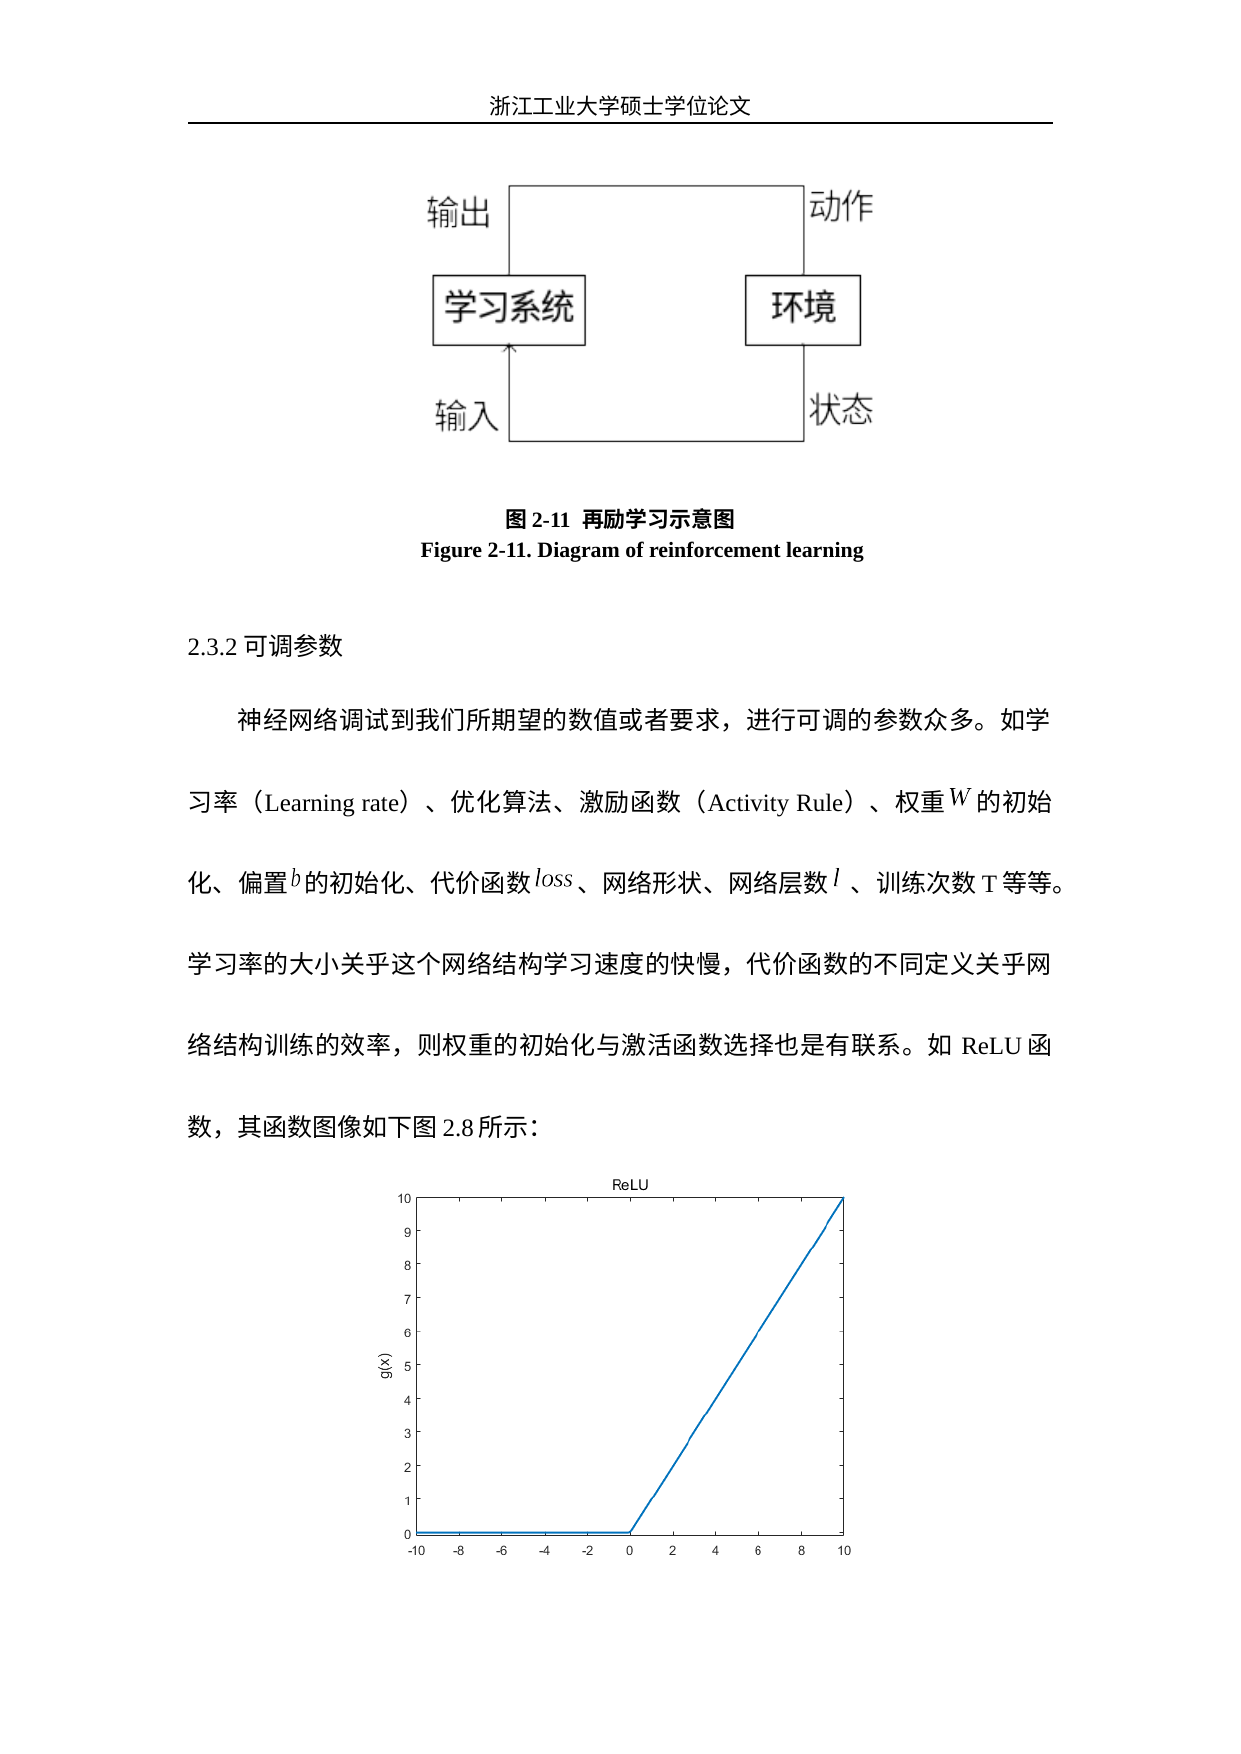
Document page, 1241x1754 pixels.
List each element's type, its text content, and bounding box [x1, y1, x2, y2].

picture [344, 1166, 896, 1581]
text 神经网络调试到我们所期望的数值或者要求，进行可调的参数众多。如学习率（Learning rate）、优化算法、激励函数（Activity Rule）、权重的初始化、偏置的初始化、代价函数、网络形状、网络层数 、训练次数T等等。学习率的大小关乎这个网络结构学习速度的快慢，代价函数的不同定义关乎网络结构训练的效率，则权重的初始化与激活函数选择也是有联系。如ReLU函数，其函数图像如下图2.8所示： [187, 686, 1053, 1158]
text Figure 2-11. Diagram of reinforcement learning [187, 534, 1053, 566]
text 图2-11 再励学习示意图 [187, 501, 1053, 534]
subtitle 2.3.2 可调参数 [187, 612, 1053, 677]
